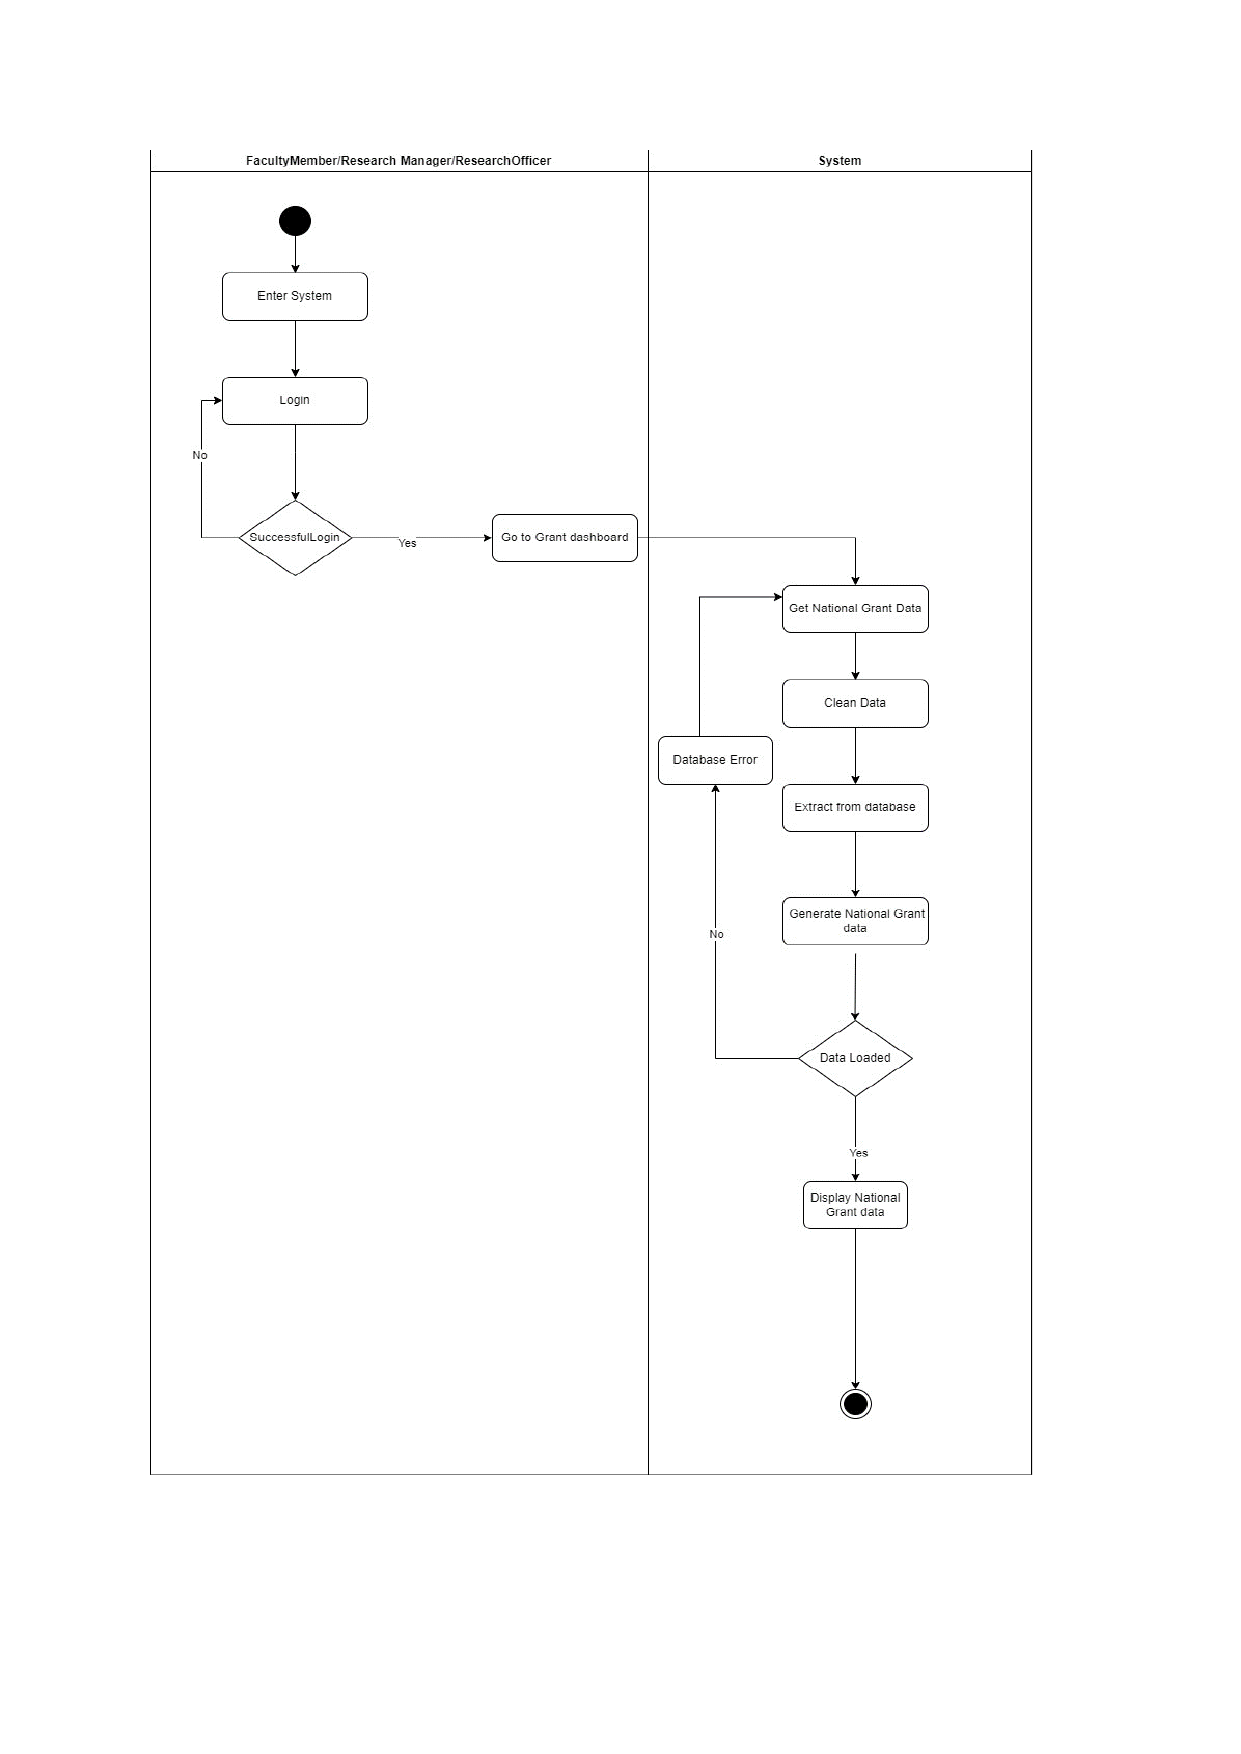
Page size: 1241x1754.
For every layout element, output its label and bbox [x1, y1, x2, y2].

picture [150, 150, 1033, 1475]
